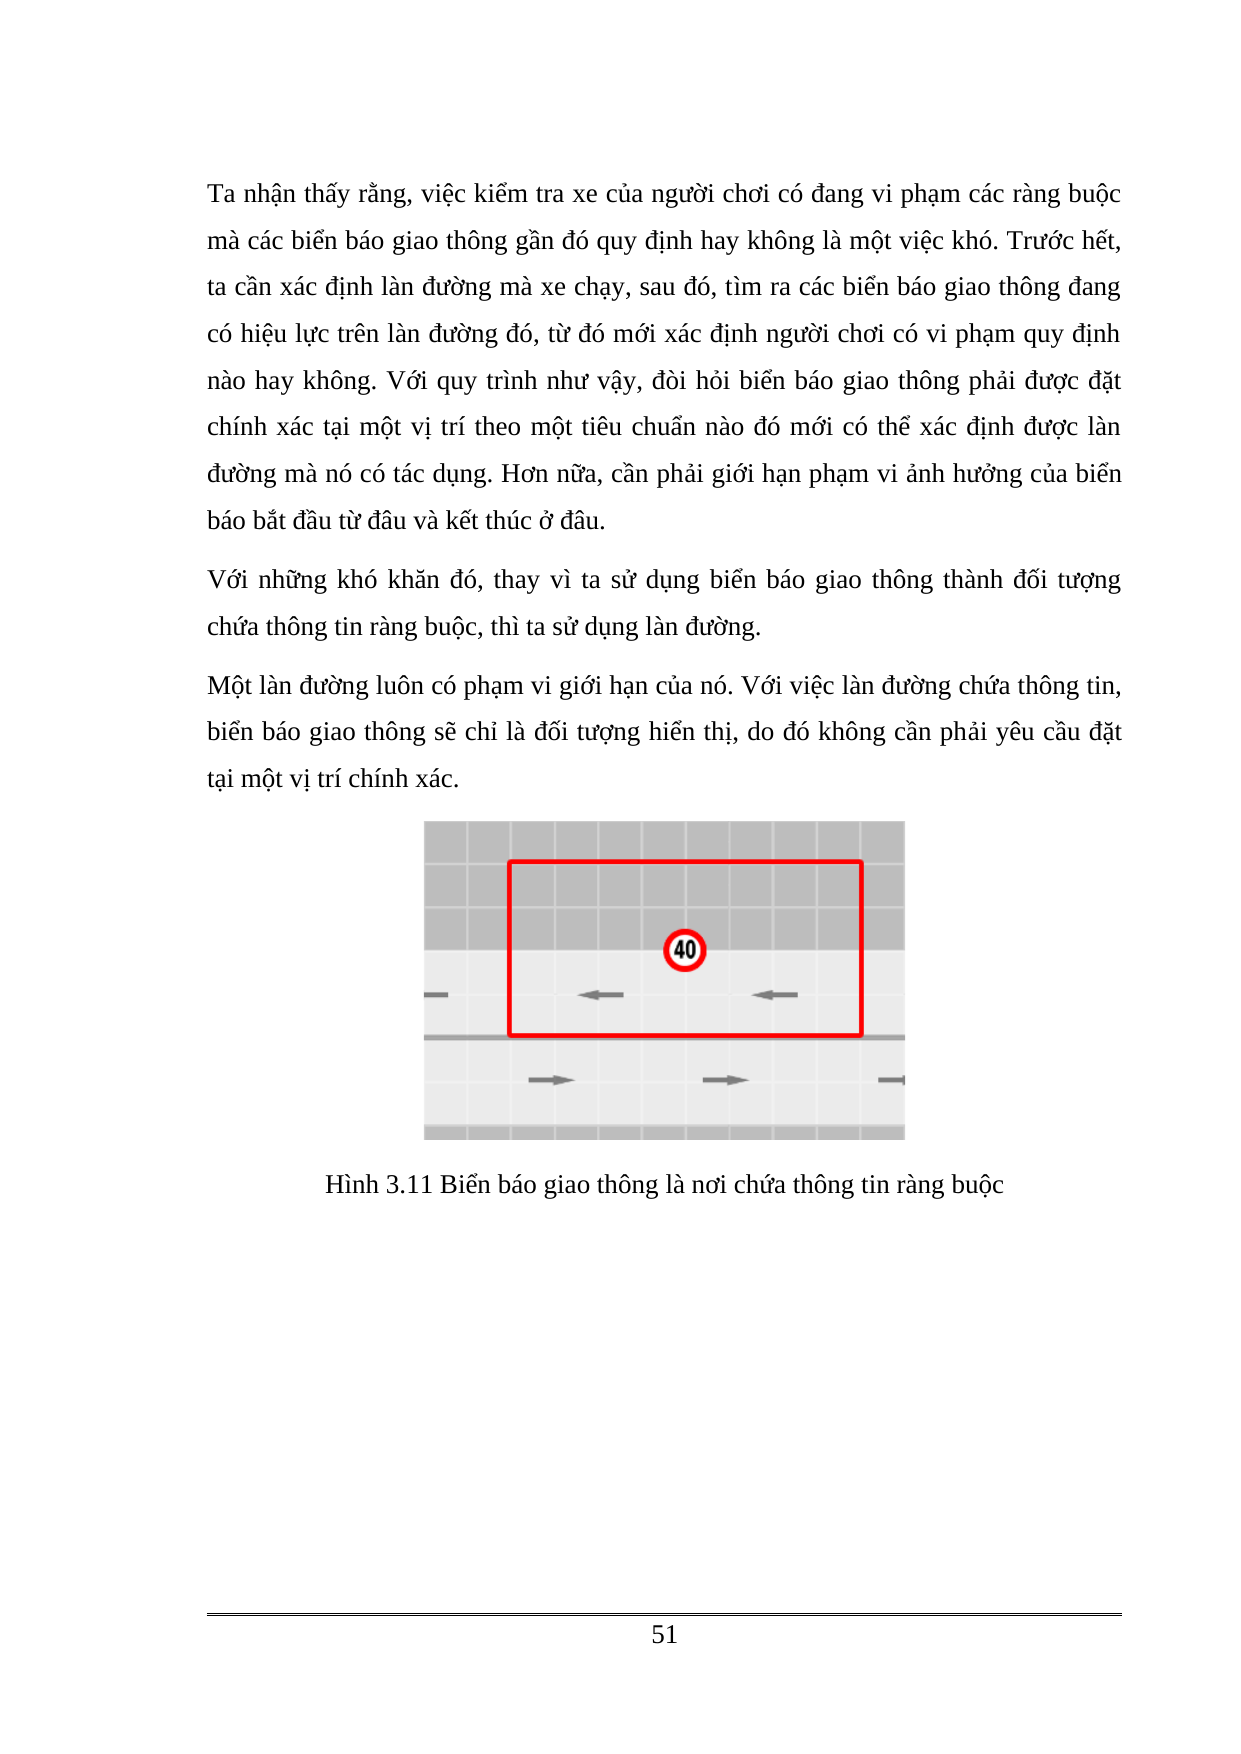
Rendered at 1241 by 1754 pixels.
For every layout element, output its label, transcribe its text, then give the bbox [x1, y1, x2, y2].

text Với những khó khăn đó, thay vì ta sử dụng biển báo giao thông thành đối tượng chứa thông tin ràng buộc, thì ta sử dụng làn đường. [207, 563, 1122, 641]
text Một làn đường luôn có phạm vi giới hạn của nó. Với việc làn đường chứa thông tin, biển báo giao thông sẽ chỉ là đối tượng hiển thị, do đó không cần phải yêu cầu đặt tại một vị trí chính xác. [207, 669, 1122, 793]
picture [423, 821, 905, 1140]
text Ta nhận thấy rằng, việc kiểm tra xe của người chơi có đang vi phạm các ràng buộc mà các biển báo giao thông gần đó quy định hay không là một việc khó. Trước hết, ta cần xác định làn đường mà xe chạy, sau đó, tìm ra các biển báo giao thông đang có hiệu lực trên làn đường đó, từ đó mới xác định người chơi có vi phạm quy định nào hay không. Với quy trình như vậy, đòi hỏi biển báo giao thông phải được đặt chính xác tại một vị trí theo một tiêu chuẩn nào đó mới có thể xác định được làn đường mà nó có tác dụng. Hơn nữa, cần phải giới hạn phạm vi ảnh hưởng của biển báo bắt đầu từ đâu và kết thúc ở đâu. [207, 177, 1122, 535]
